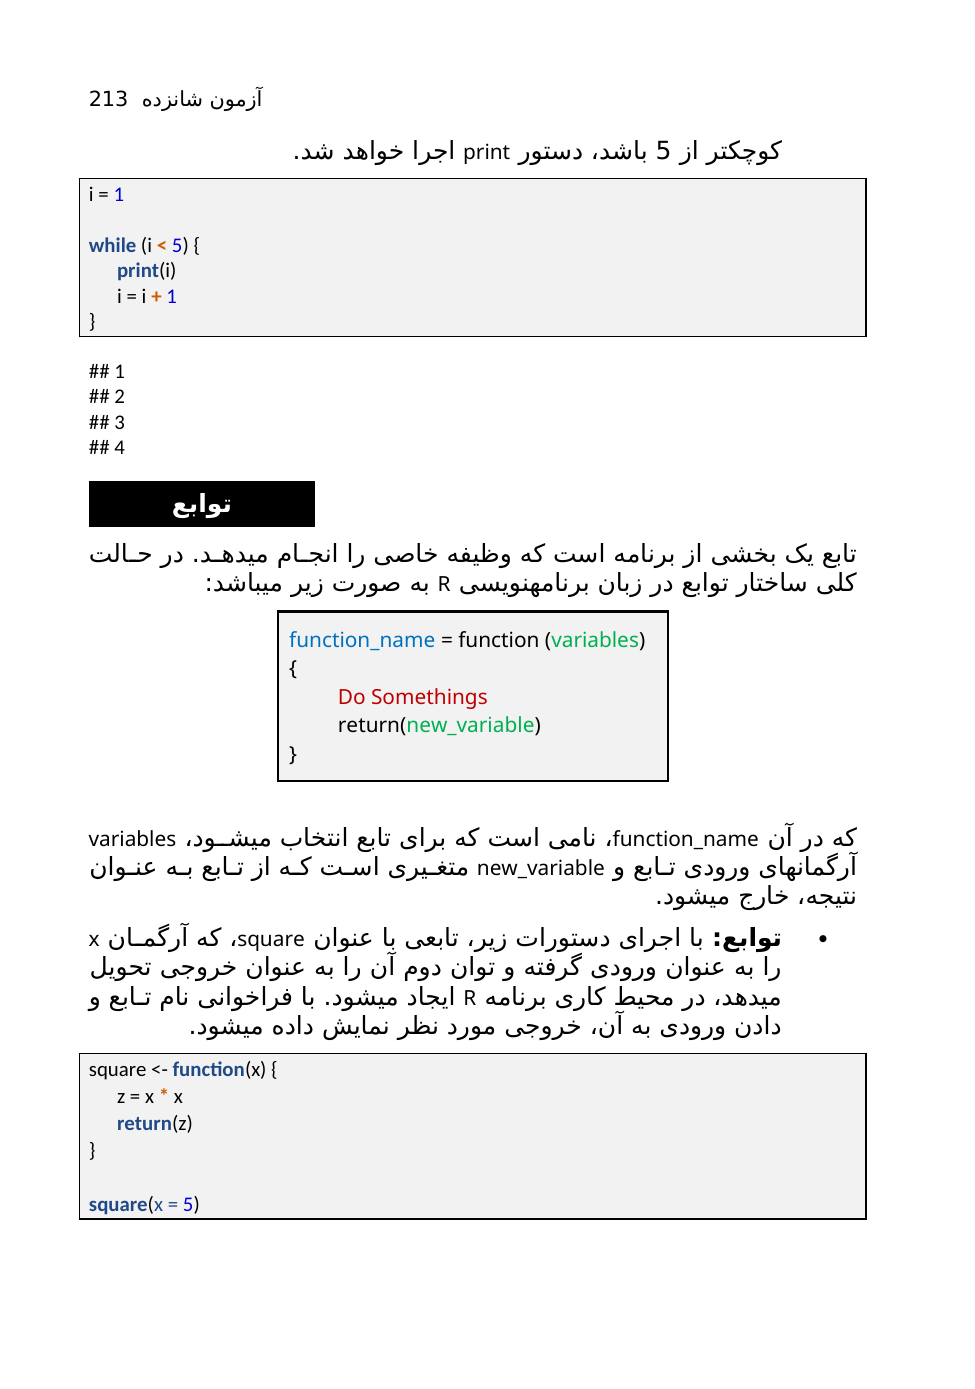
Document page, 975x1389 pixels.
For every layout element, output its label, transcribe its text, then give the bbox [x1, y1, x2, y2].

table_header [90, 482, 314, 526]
text ## 1 ## 2 ## 3 ## 4 [89, 358, 857, 460]
text i = 1 while (i < 5) { print(i) i = i + 1 } [80, 179, 865, 336]
list توابع: با اجرای دستورات زیر، تابعی با عنوان square، که آرگمان x را به عنوان ورودی گرفته و توان دوم آن را به عنوان خروجی تحویل می‏دهد، در محیط کاری برنامه R ایجاد می‏شود. با فراخوانی نام تابع و دادن ورودی به آن، خروجی مورد نظر نمایش داده می‏شود. [89, 923, 819, 1040]
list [89, 136, 819, 165]
text تابع یک بخشی از برنامه است که وظیفه خاصی را انجام می‏دهد. در حالت کلی ساختار توابع در زبان برنامه‏نویسی R به صورت زیر می‏باشد: [89, 539, 857, 598]
text که در آن function_name، نامی است که برای تابع انتخاب می‏شود، variables آرگمان‏های ورودی تابع و new_variable متغیری است که از تابع به عنوان نتیجه، خارج می‏شود. [89, 823, 857, 911]
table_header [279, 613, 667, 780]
text square <- function(x) { z = x * x return(z) } square(x = 5) [80, 1054, 865, 1218]
